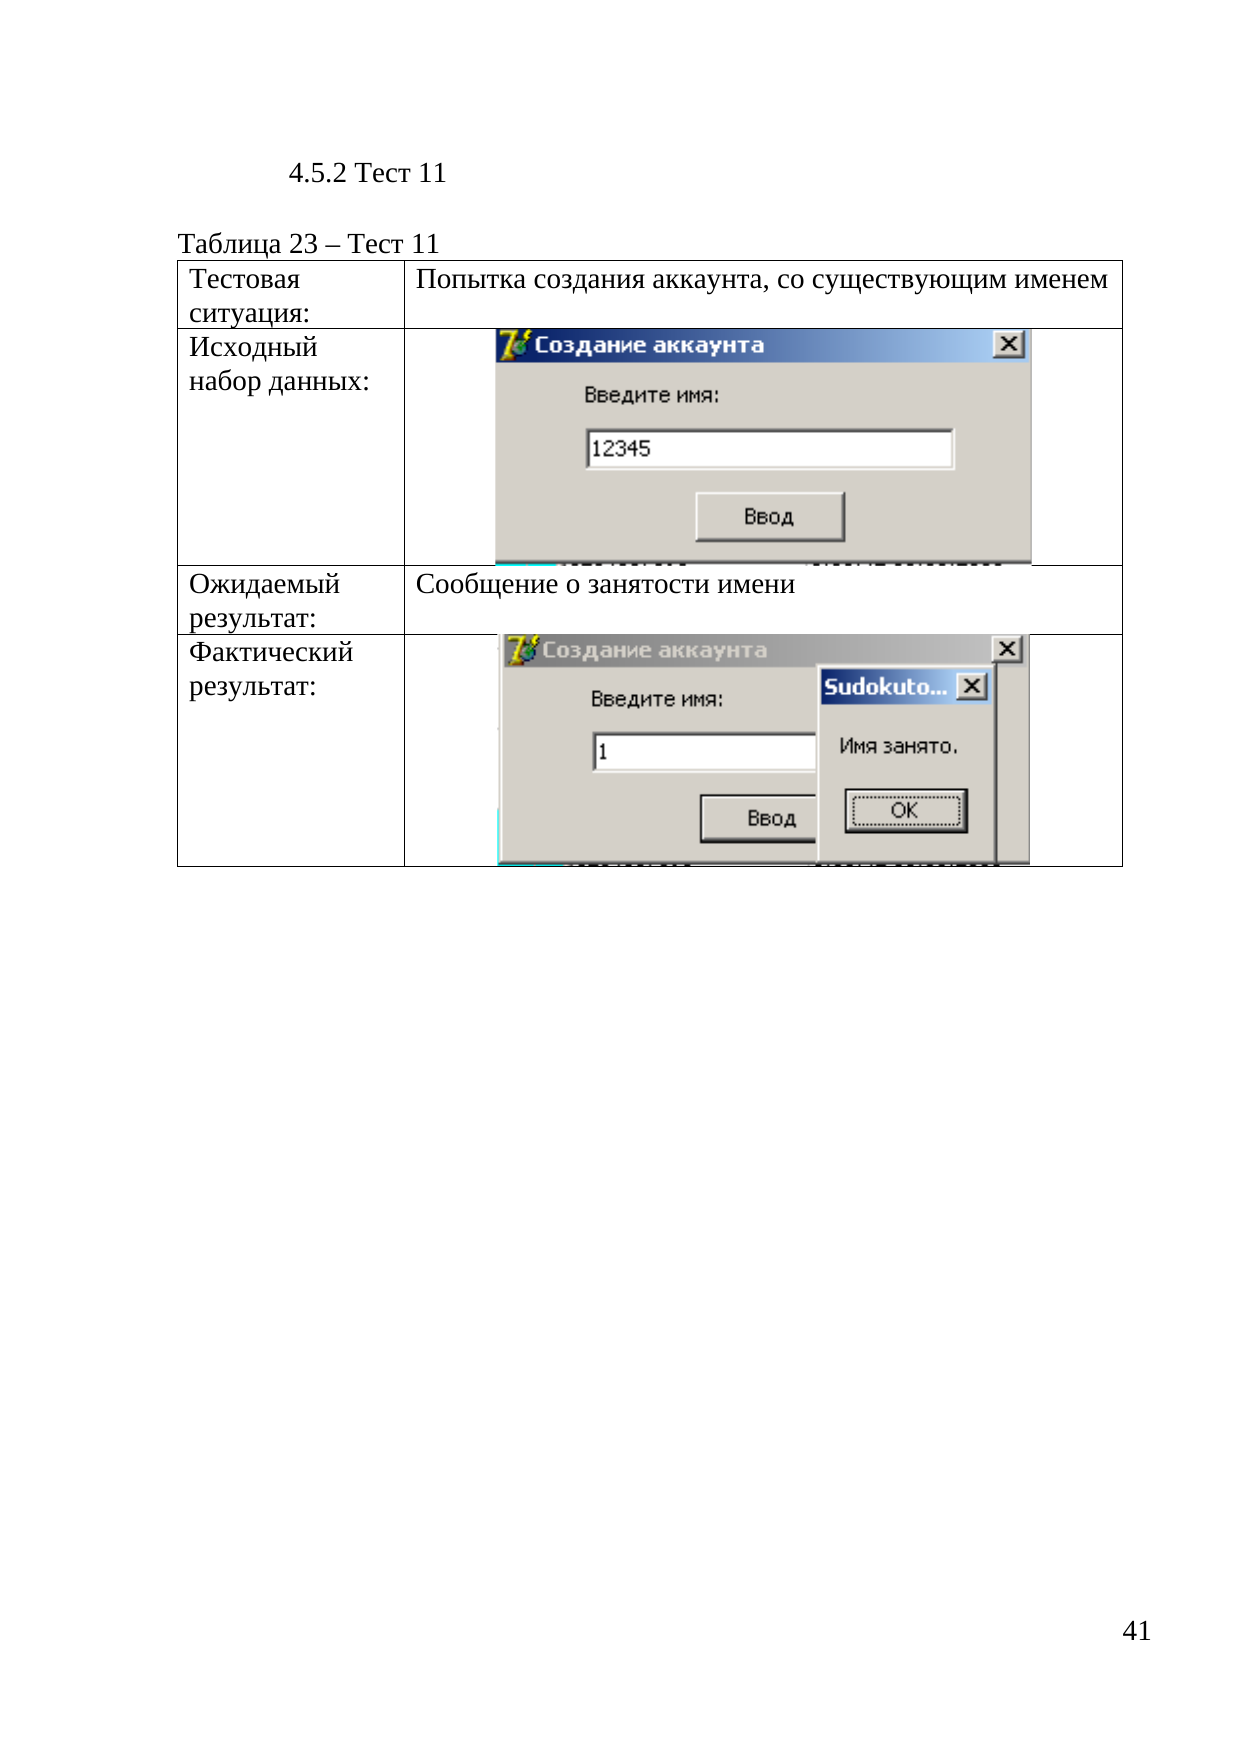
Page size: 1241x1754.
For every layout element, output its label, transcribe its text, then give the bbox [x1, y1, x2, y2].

table_cell Исходный набор данных: [178, 329, 404, 565]
text Таблица 23 – Тест 11 [177, 227, 1152, 260]
table_cell Фактический результат: [178, 635, 404, 866]
table_cell Сообщение о занятости имени [405, 566, 1122, 633]
subtitle 4.5.2 Тест 11 [288, 156, 1152, 189]
picture [495, 329, 1032, 566]
table_cell [1030, 635, 1122, 866]
table_cell Ожидаемый результат: [178, 566, 404, 633]
table_cell [405, 635, 497, 866]
picture [497, 634, 1030, 866]
table_header Попытка создания аккаунта, со существующим именем [405, 261, 1122, 328]
table_header Тестовая ситуация: [178, 261, 404, 328]
table_cell [405, 329, 495, 565]
table_cell [1032, 329, 1122, 565]
